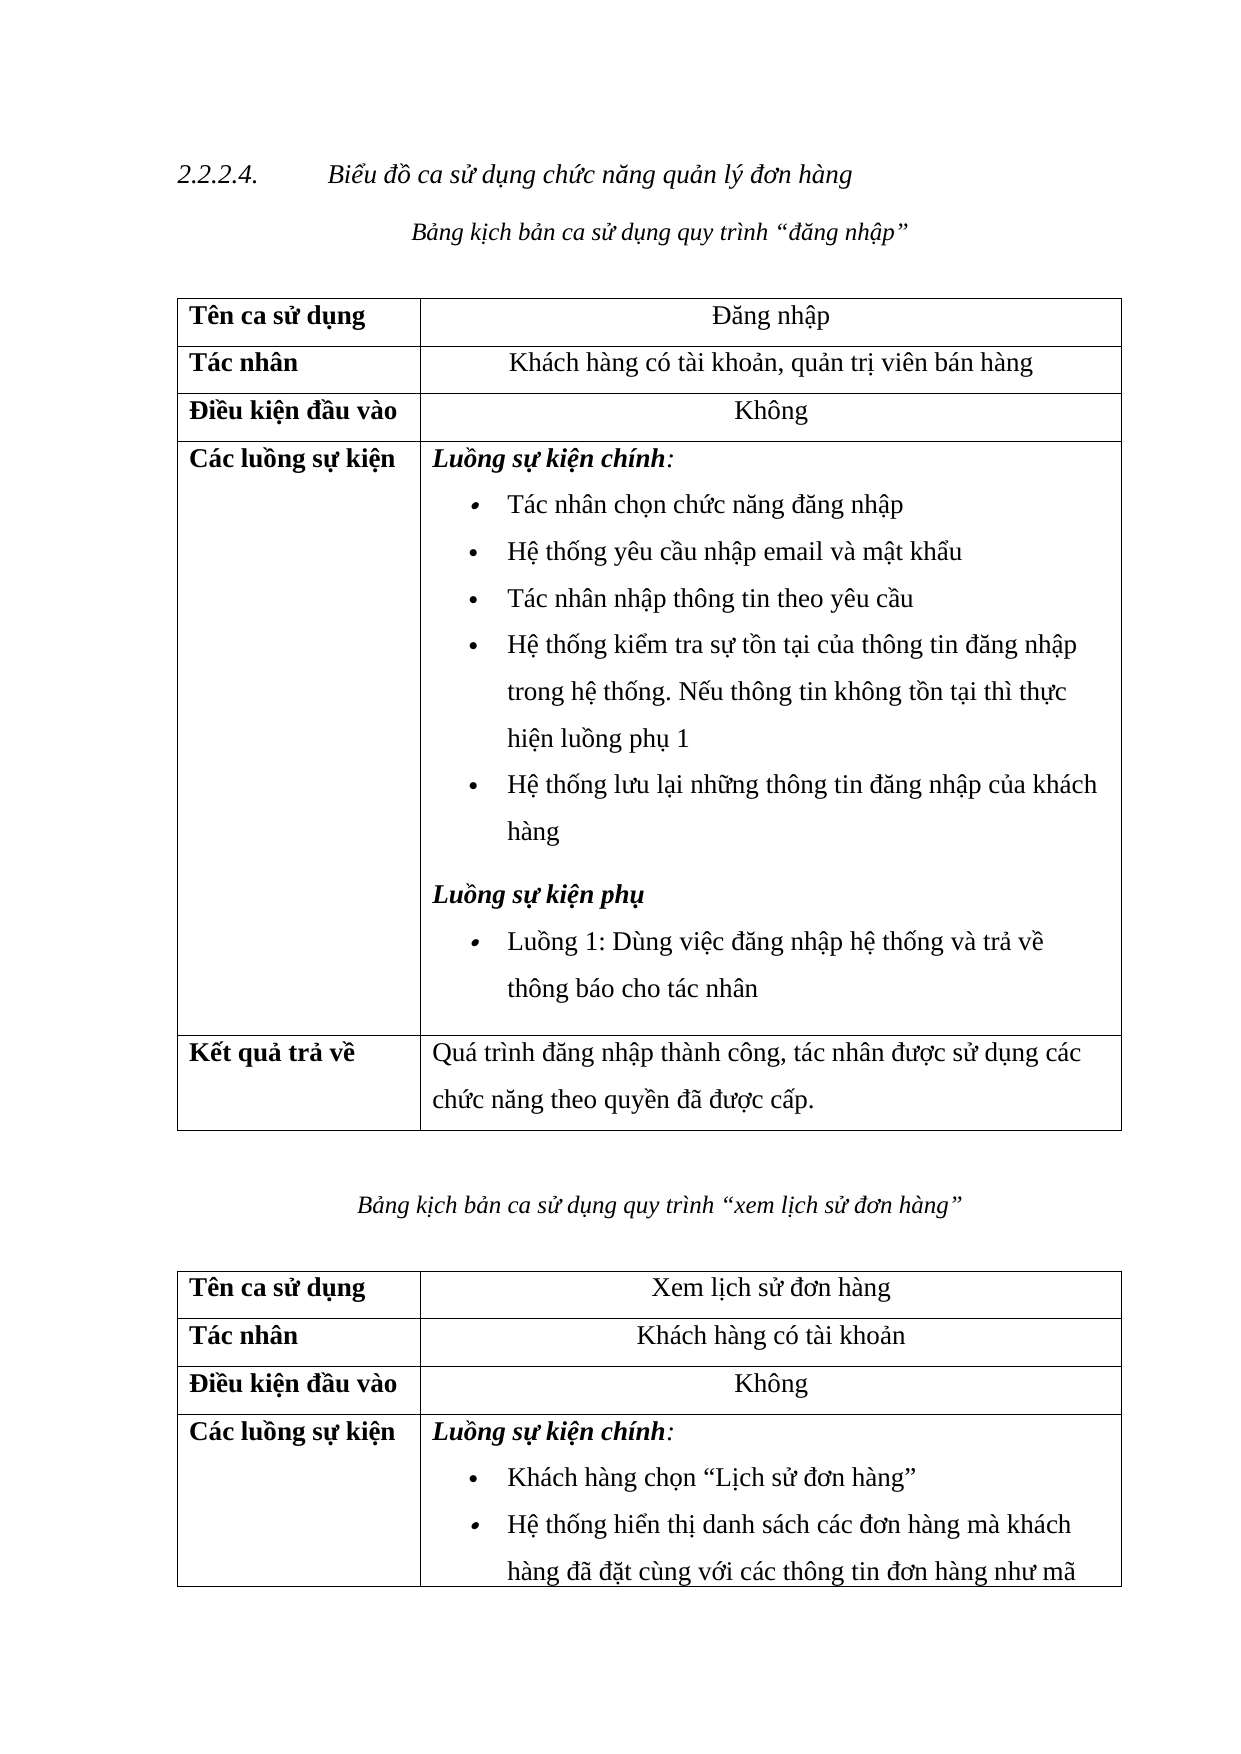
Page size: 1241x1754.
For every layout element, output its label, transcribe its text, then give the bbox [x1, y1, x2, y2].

table_cell Quá trình đăng nhập thành công, tác nhân được sử dụng các chức năng theo quyền đã được cấp. [421, 1036, 1121, 1130]
table_cell Kết quả trả về [178, 1036, 420, 1130]
subtitle Biểu đồ ca sử dụng chức năng quản lý đơn hàng [177, 158, 1122, 189]
table_cell Điều kiện đầu vào [178, 1367, 420, 1414]
table_cell Khách hàng có tài khoản [421, 1319, 1121, 1366]
table_cell Tác nhân [178, 1319, 420, 1366]
table_header Tên ca sử dụng [178, 1272, 420, 1318]
table_header Tên ca sử dụng [178, 299, 420, 346]
table_cell Các luồng sự kiện [178, 1415, 420, 1586]
text Bảng kịch bản ca sử dụng quy trình “đăng nhập” [177, 217, 1122, 246]
table_cell Không [421, 1367, 1121, 1414]
table_cell Không [421, 394, 1121, 441]
table_header Xem lịch sử đơn hàng [421, 1272, 1121, 1318]
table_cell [421, 1415, 1121, 1586]
text Bảng kịch bản ca sử dụng quy trình “xem lịch sử đơn hàng” [177, 1190, 1122, 1219]
table_cell Tác nhân [178, 347, 420, 393]
table_cell Điều kiện đầu vào [178, 394, 420, 441]
table_header Đăng nhập [421, 299, 1121, 346]
table_cell Khách hàng có tài khoản, quản trị viên bán hàng [421, 347, 1121, 393]
table_cell Luồng sự kiện chính: Tác nhân chọn chức năng đăng nhập Hệ thống yêu cầu nhập email và mật khẩu Tác nhân nhập thông tin theo yêu cầu Hệ thống kiểm tra sự tồn tại của thông tin đăng nhập trong hệ thống. Nếu thông tin không tồn tại thì thực hiện luồng phụ 1 Hệ thống lưu lại những thông tin đăng nhập của khách hàng Luồng sự kiện phụ Luồng 1: Dùng việc đăng nhập hệ thống và trả về thông báo cho tác nhân [421, 442, 1121, 1035]
table_cell Các luồng sự kiện [178, 442, 420, 1035]
